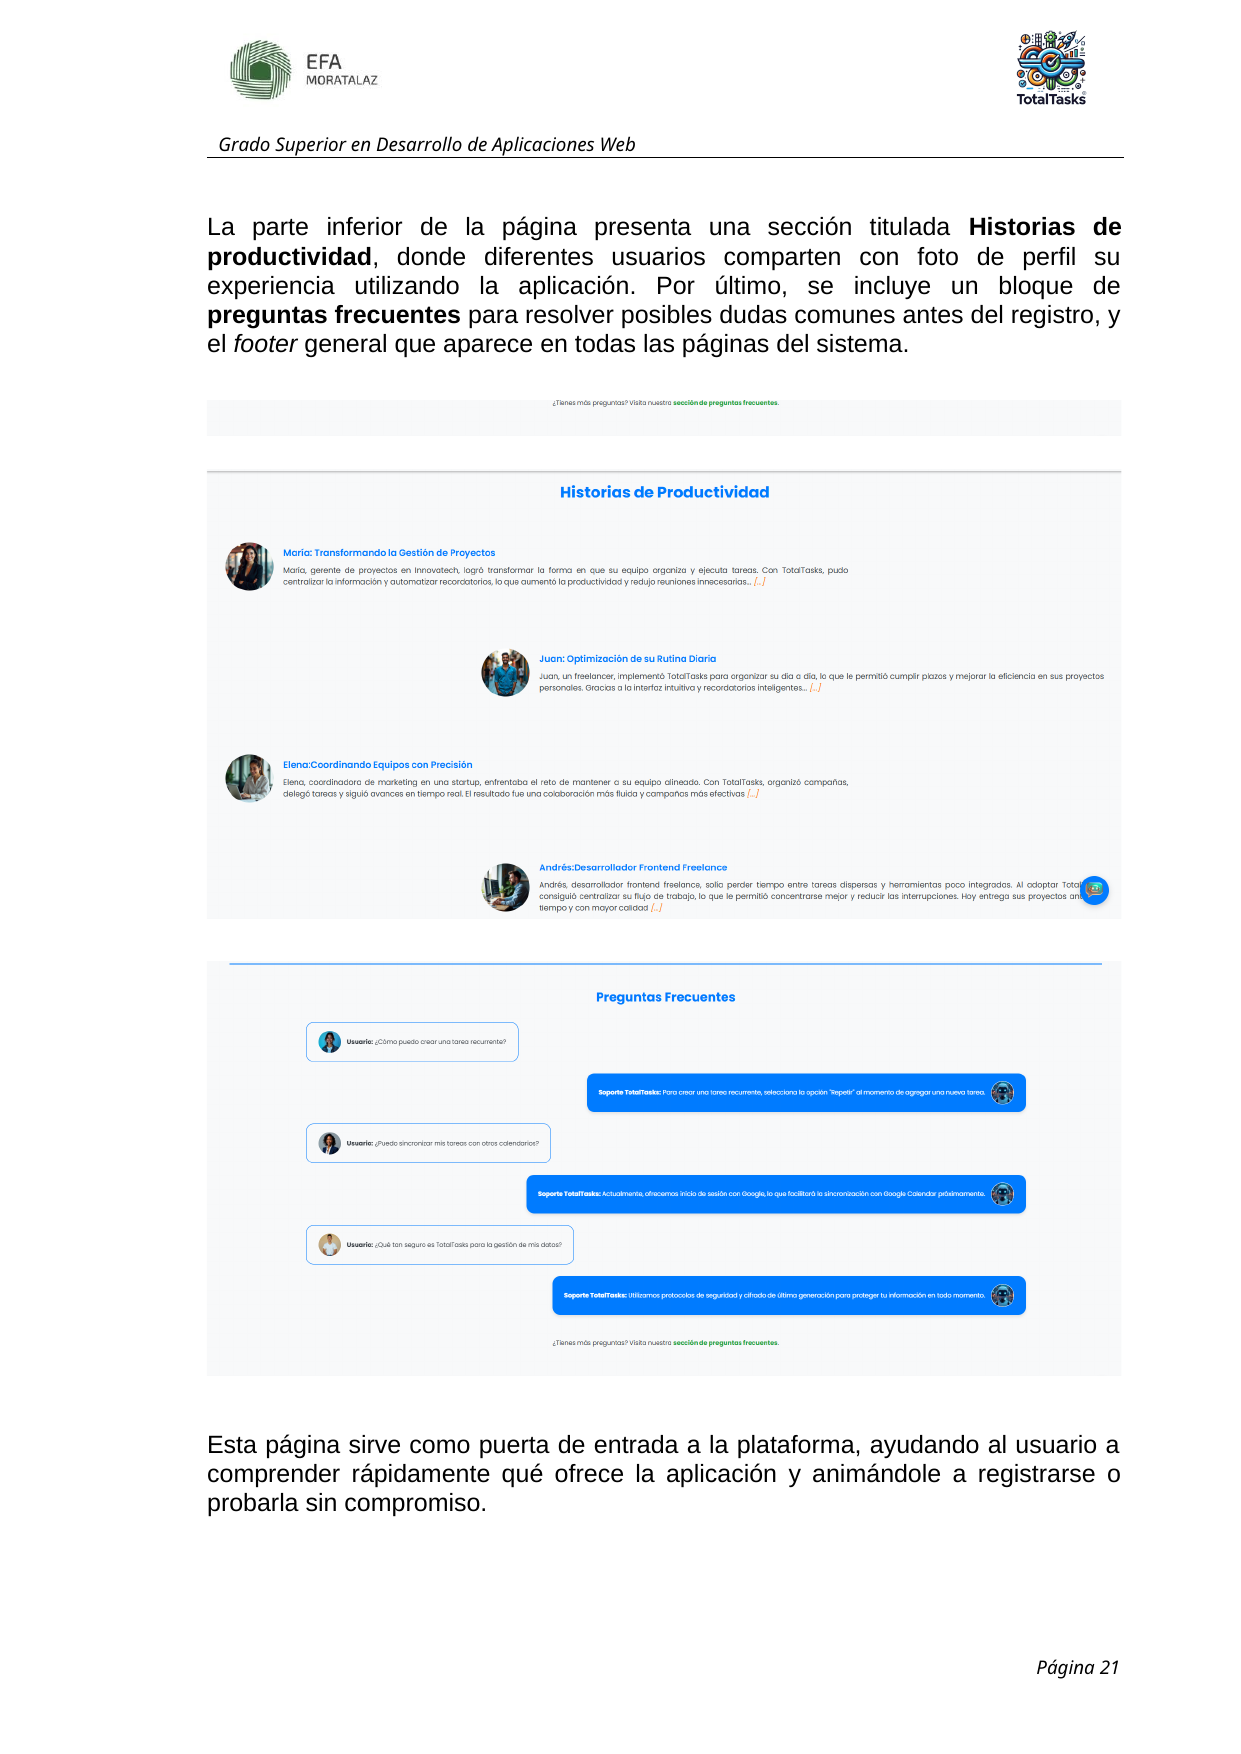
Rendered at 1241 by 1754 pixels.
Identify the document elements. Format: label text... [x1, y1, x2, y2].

picture [206, 961, 1122, 1376]
picture [206, 469, 1122, 919]
text La parte inferior de la página presenta una sección titulada Historias de productividad, donde diferentes usuarios comparten con foto de perfil su experiencia utilizando la aplicación. Por último, se incluye un bloque de preguntas frecuentes para resolver posibles dudas comunes antes del registro, y el footer general que aparece en todas las páginas del sistema. [207, 212, 1122, 358]
picture [206, 400, 1122, 436]
picture [1000, 18, 1103, 120]
picture [206, 21, 410, 117]
text Esta página sirve como puerta de entrada a la plataforma, ayudando al usuario a comprender rápidamente qué ofrece la aplicación y animándole a registrarse o probarla sin compromiso. [207, 1430, 1122, 1517]
